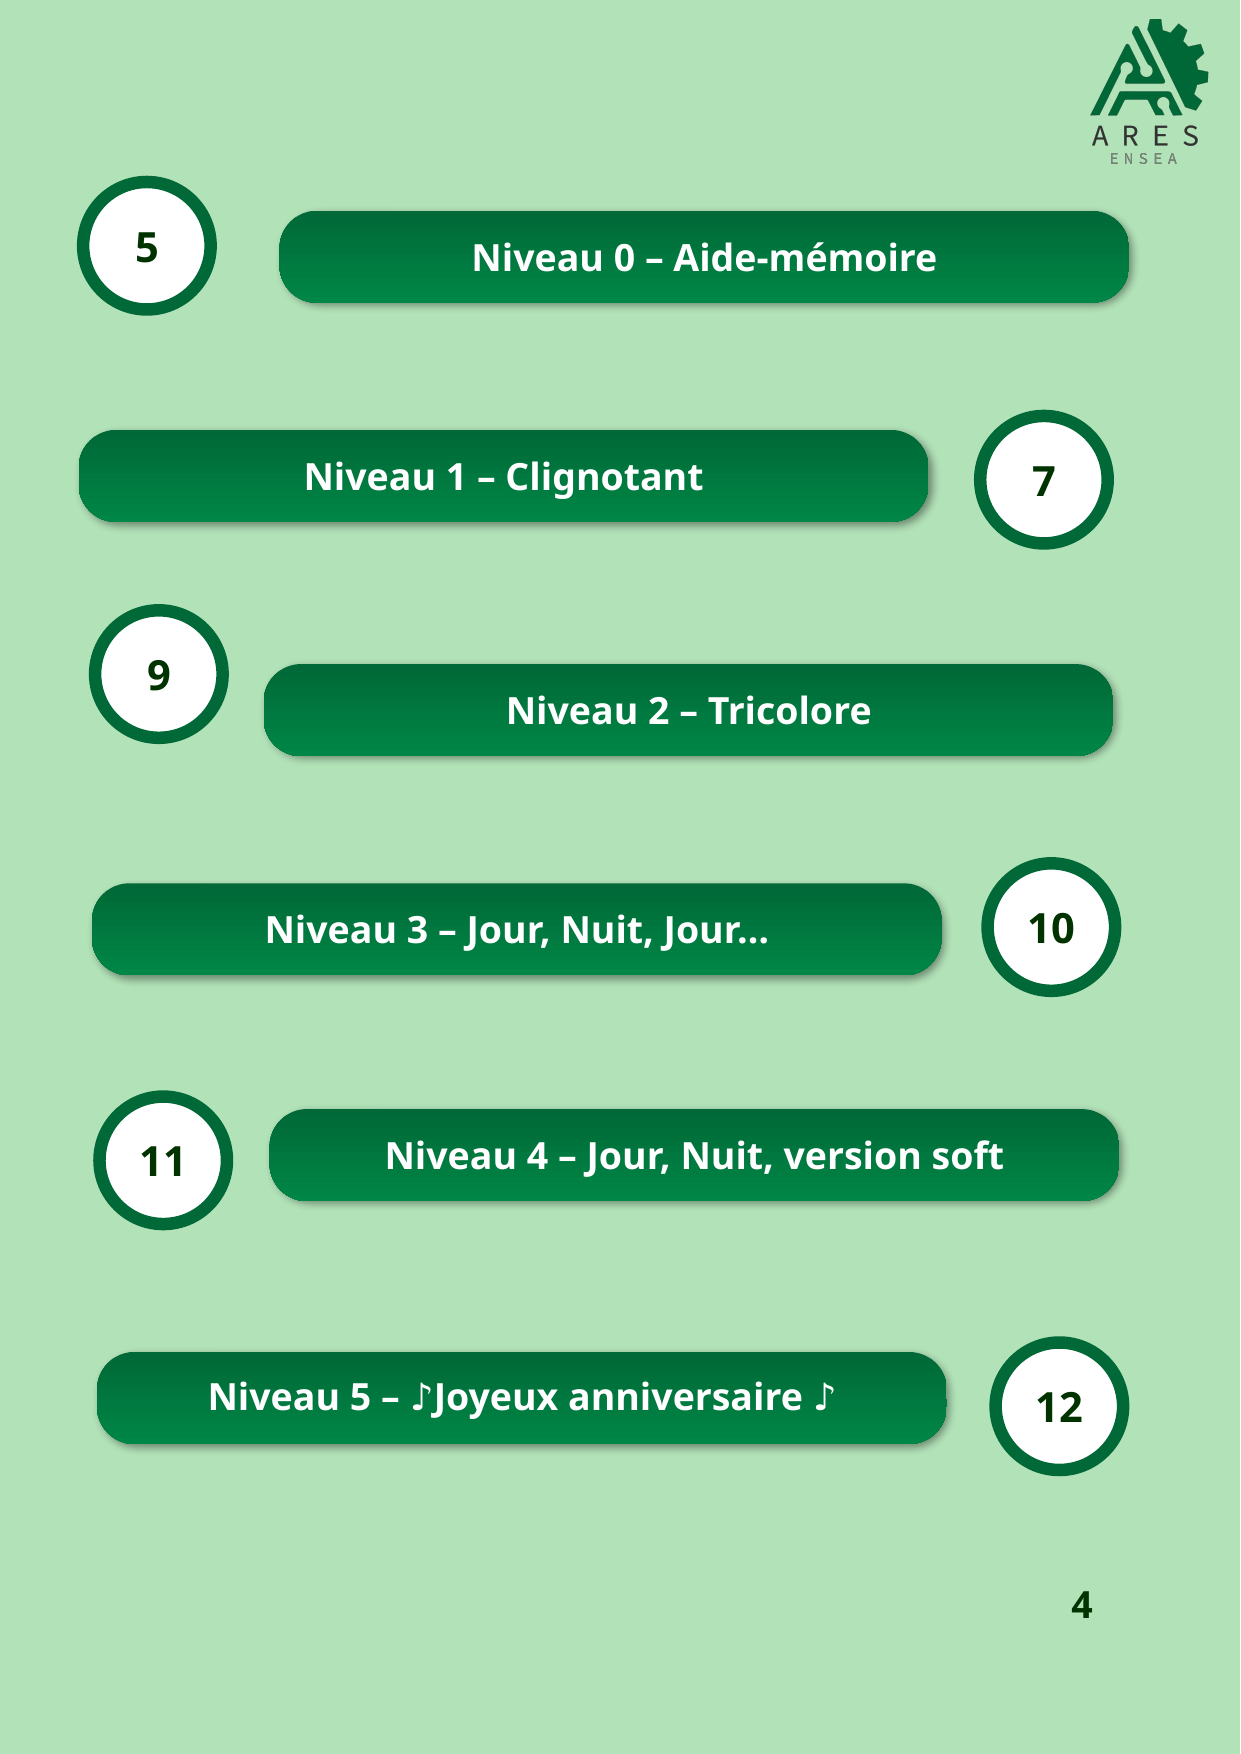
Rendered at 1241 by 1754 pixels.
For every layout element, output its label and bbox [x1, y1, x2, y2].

picture [1063, 13, 1230, 179]
